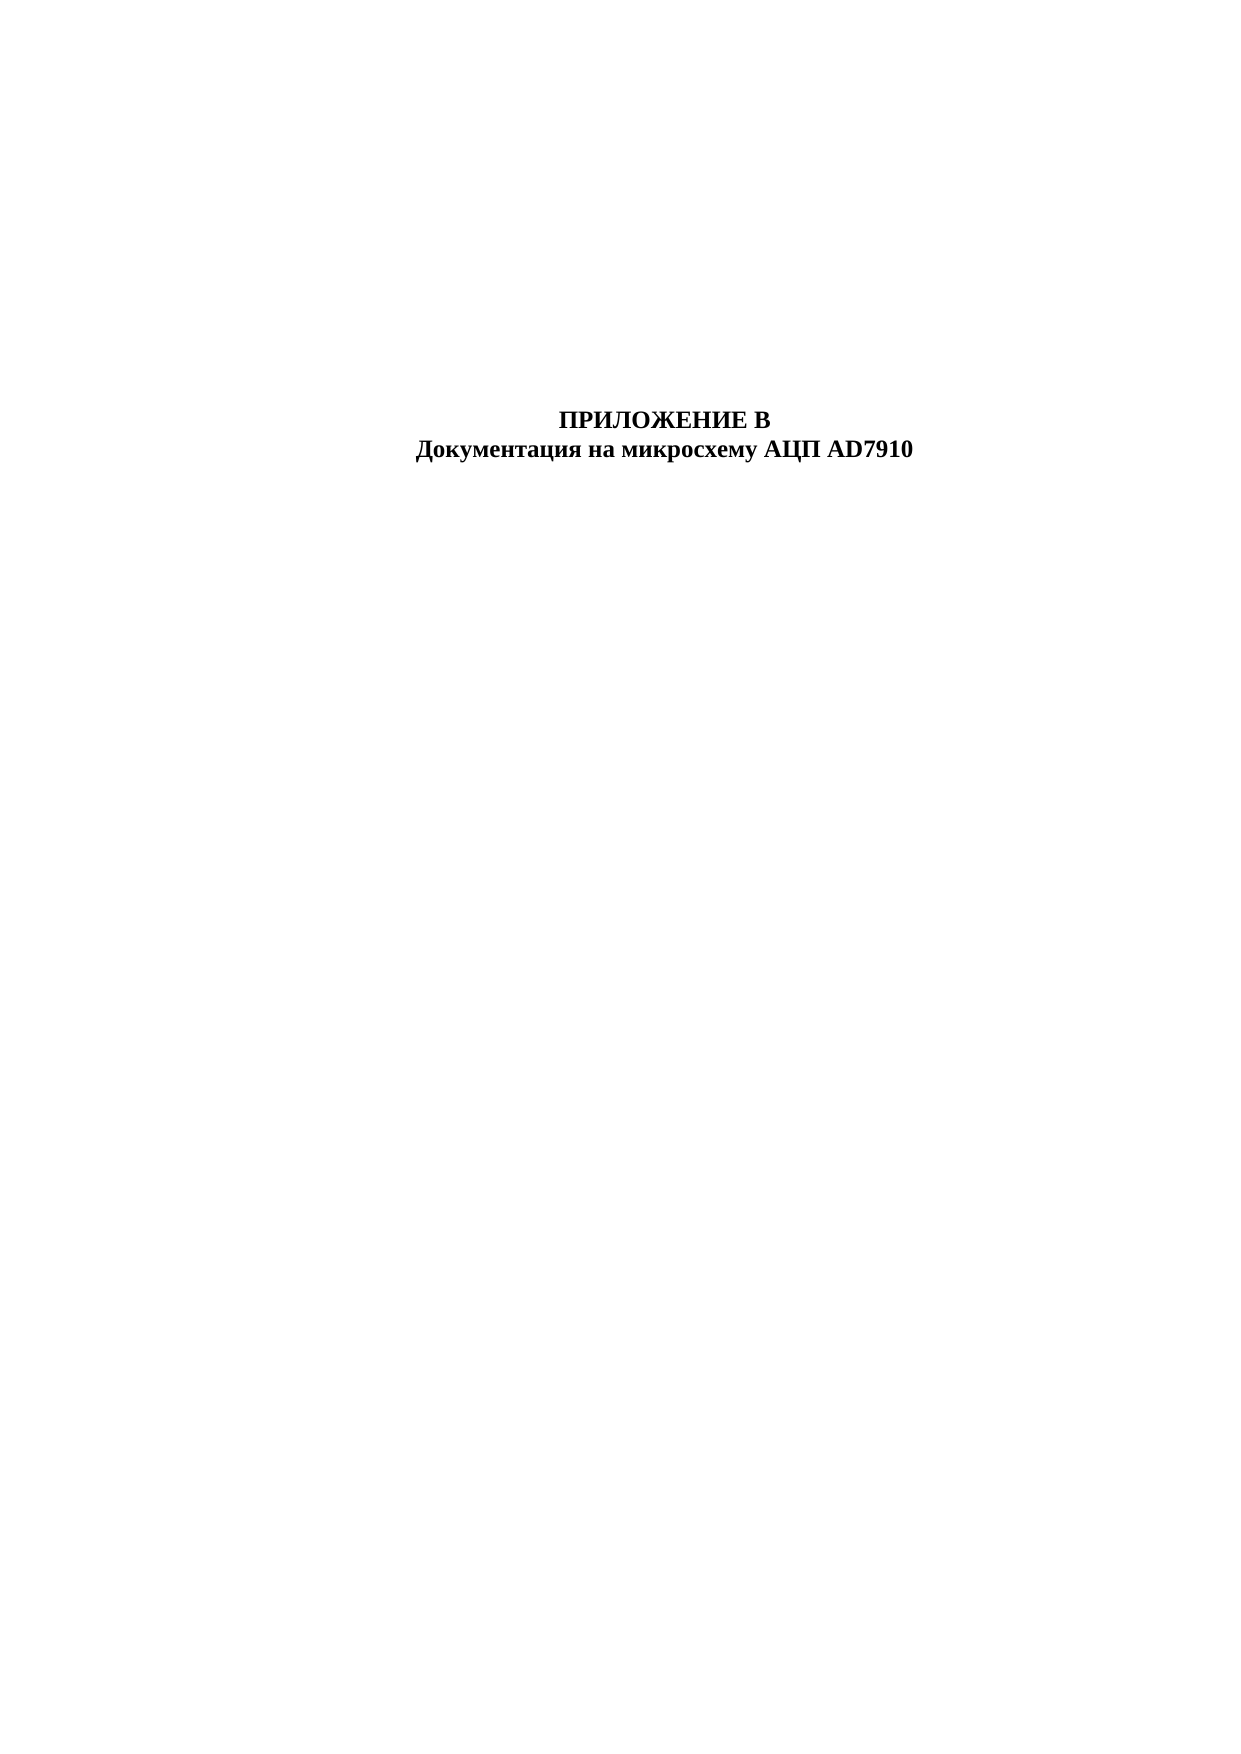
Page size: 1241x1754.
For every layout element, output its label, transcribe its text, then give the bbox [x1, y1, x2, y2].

subtitle ПРИЛОЖЕНИЕ В [148, 406, 1181, 434]
text Документация на микросхему АЦП AD7910 [148, 434, 1181, 463]
